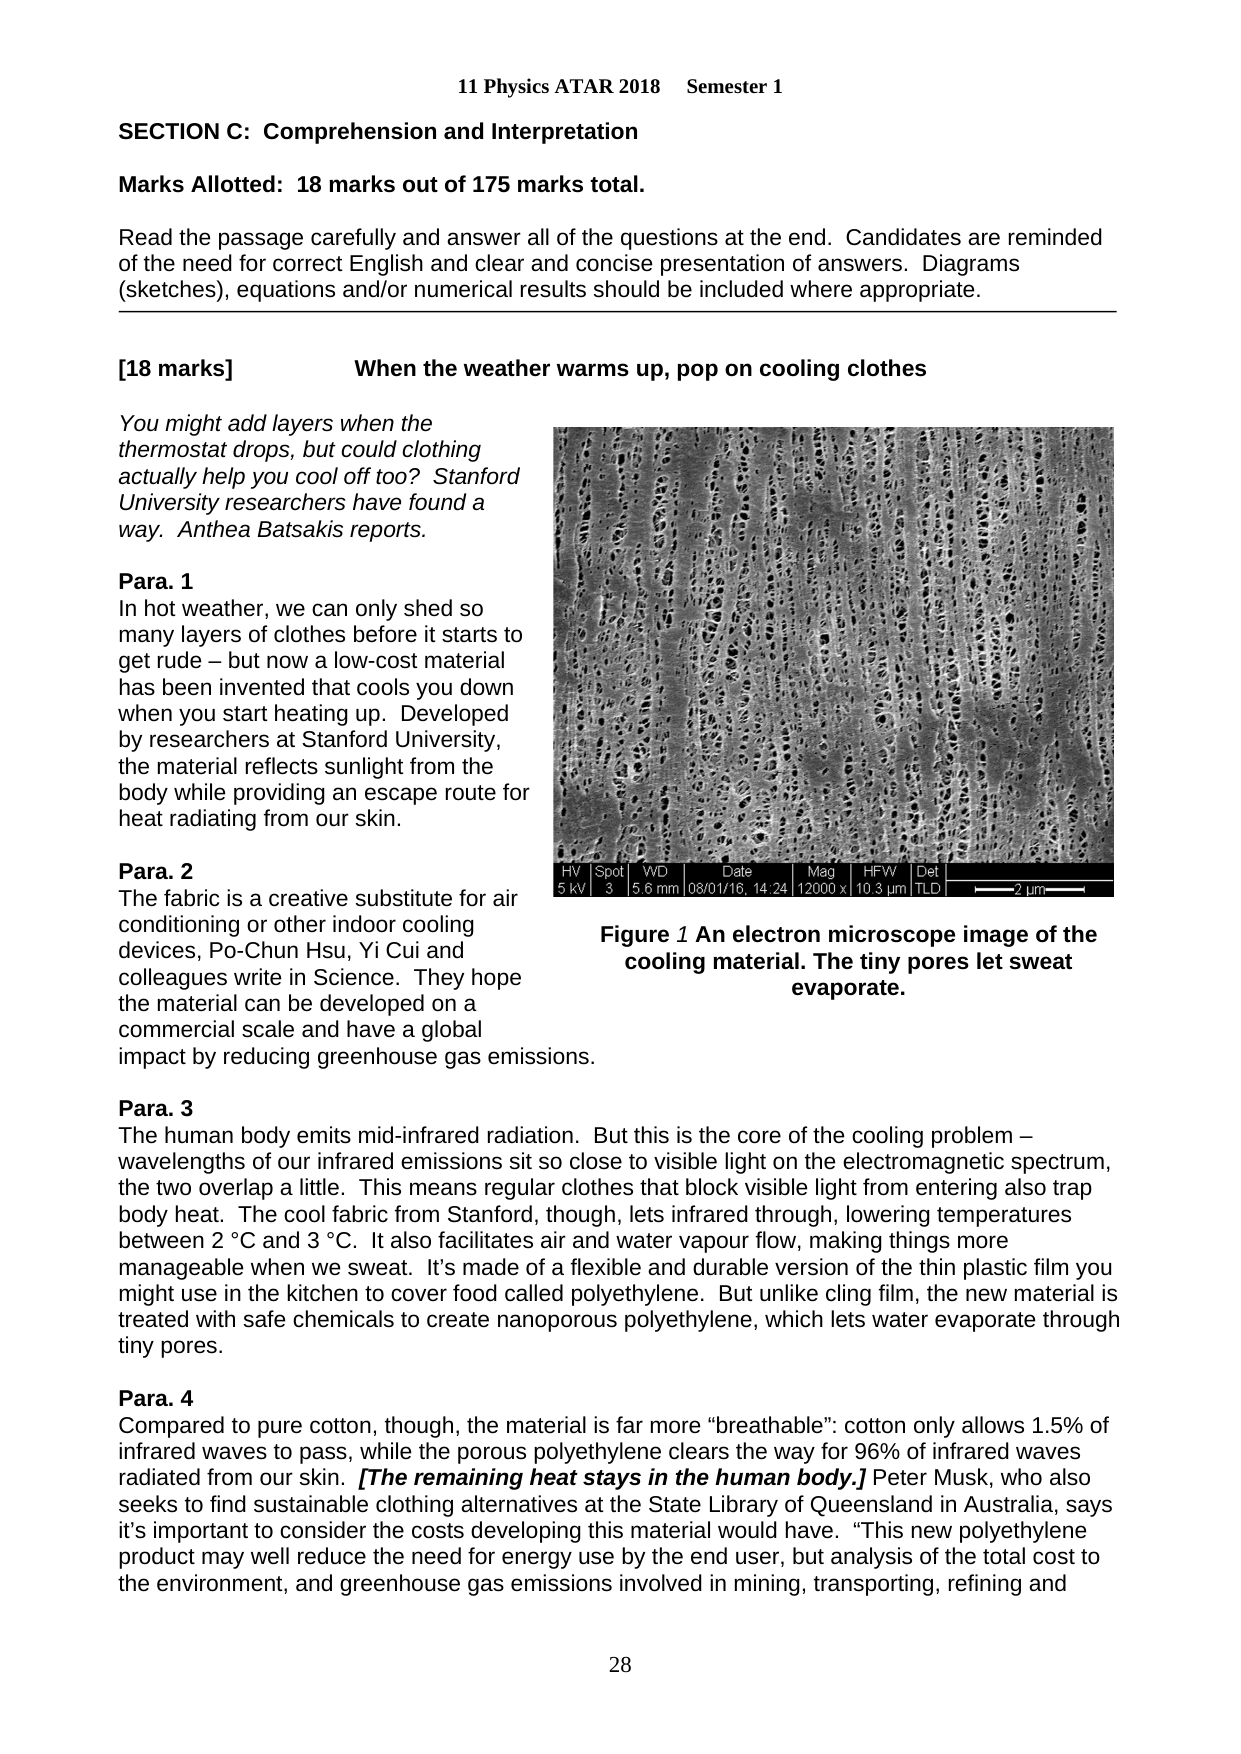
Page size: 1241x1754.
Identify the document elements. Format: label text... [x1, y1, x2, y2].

text The human body emits mid-infrared radiation. But this is the core of the cooling problem – wavelengths of our infrared emissions sit so close to visible light on the electromagnetic spectrum, the two overlap a little. This means regular clothes that block visible light from entering also trap body heat. The cool fabric from Stanford, though, lets infrared through, lowering temperatures between 2 °C and 3 °C. It also facilitates air and water vapour flow, making things more manageable when we sweat. It’s made of a flexible and durable version of the thin plastic film you might use in the kitchen to cover food called polyethylene. But unlike cling film, the new material is treated with safe chemicals to create nanoporous polyethylene, which lets water evaporate through tiny pores. [118, 1122, 1122, 1359]
text You might add layers when the thermostat drops, but could clothing actually help you cool off too? Stanford University researchers have found a way. Anthea Batsakis reports. [118, 410, 1122, 542]
text Para. 4 [118, 1385, 1122, 1412]
text [18 marks] When the weather warms up, pop on cooling clothes [118, 355, 1122, 382]
text Read the passage carefully and answer all of the questions at the end. Candidates are reminded of the need for correct English and clear and concise presentation of answers. Diagrams (sketches), equations and/or numerical results should be included where appropriate. [118, 223, 1122, 303]
text SECTION C: Comprehension and Interpretation [118, 118, 1122, 144]
text Marks Allotted: 18 marks out of 175 marks total. [118, 171, 1122, 197]
text Para. 3 [118, 1095, 1122, 1122]
text The fabric is a creative substitute for air conditioning or other indoor cooling devices, Po-Chun Hsu, Yi Cui and colleagues write in Science. They hope the material can be developed on a commercial scale and have a global impact by reducing greenhouse gas emissions. [118, 884, 1122, 1069]
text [118, 1412, 1122, 1596]
text Para. 2 [118, 858, 553, 884]
picture [553, 427, 1114, 897]
text Para. 1 [118, 568, 553, 594]
text In hot weather, we can only shed so many layers of clothes before it starts to get rude – but now a low-cost material has been invented that cools you down when you start heating up. Developed by researchers at Stanford University, the material reflects sunlight from the body while providing an escape route for heat radiating from our skin. [118, 594, 553, 832]
